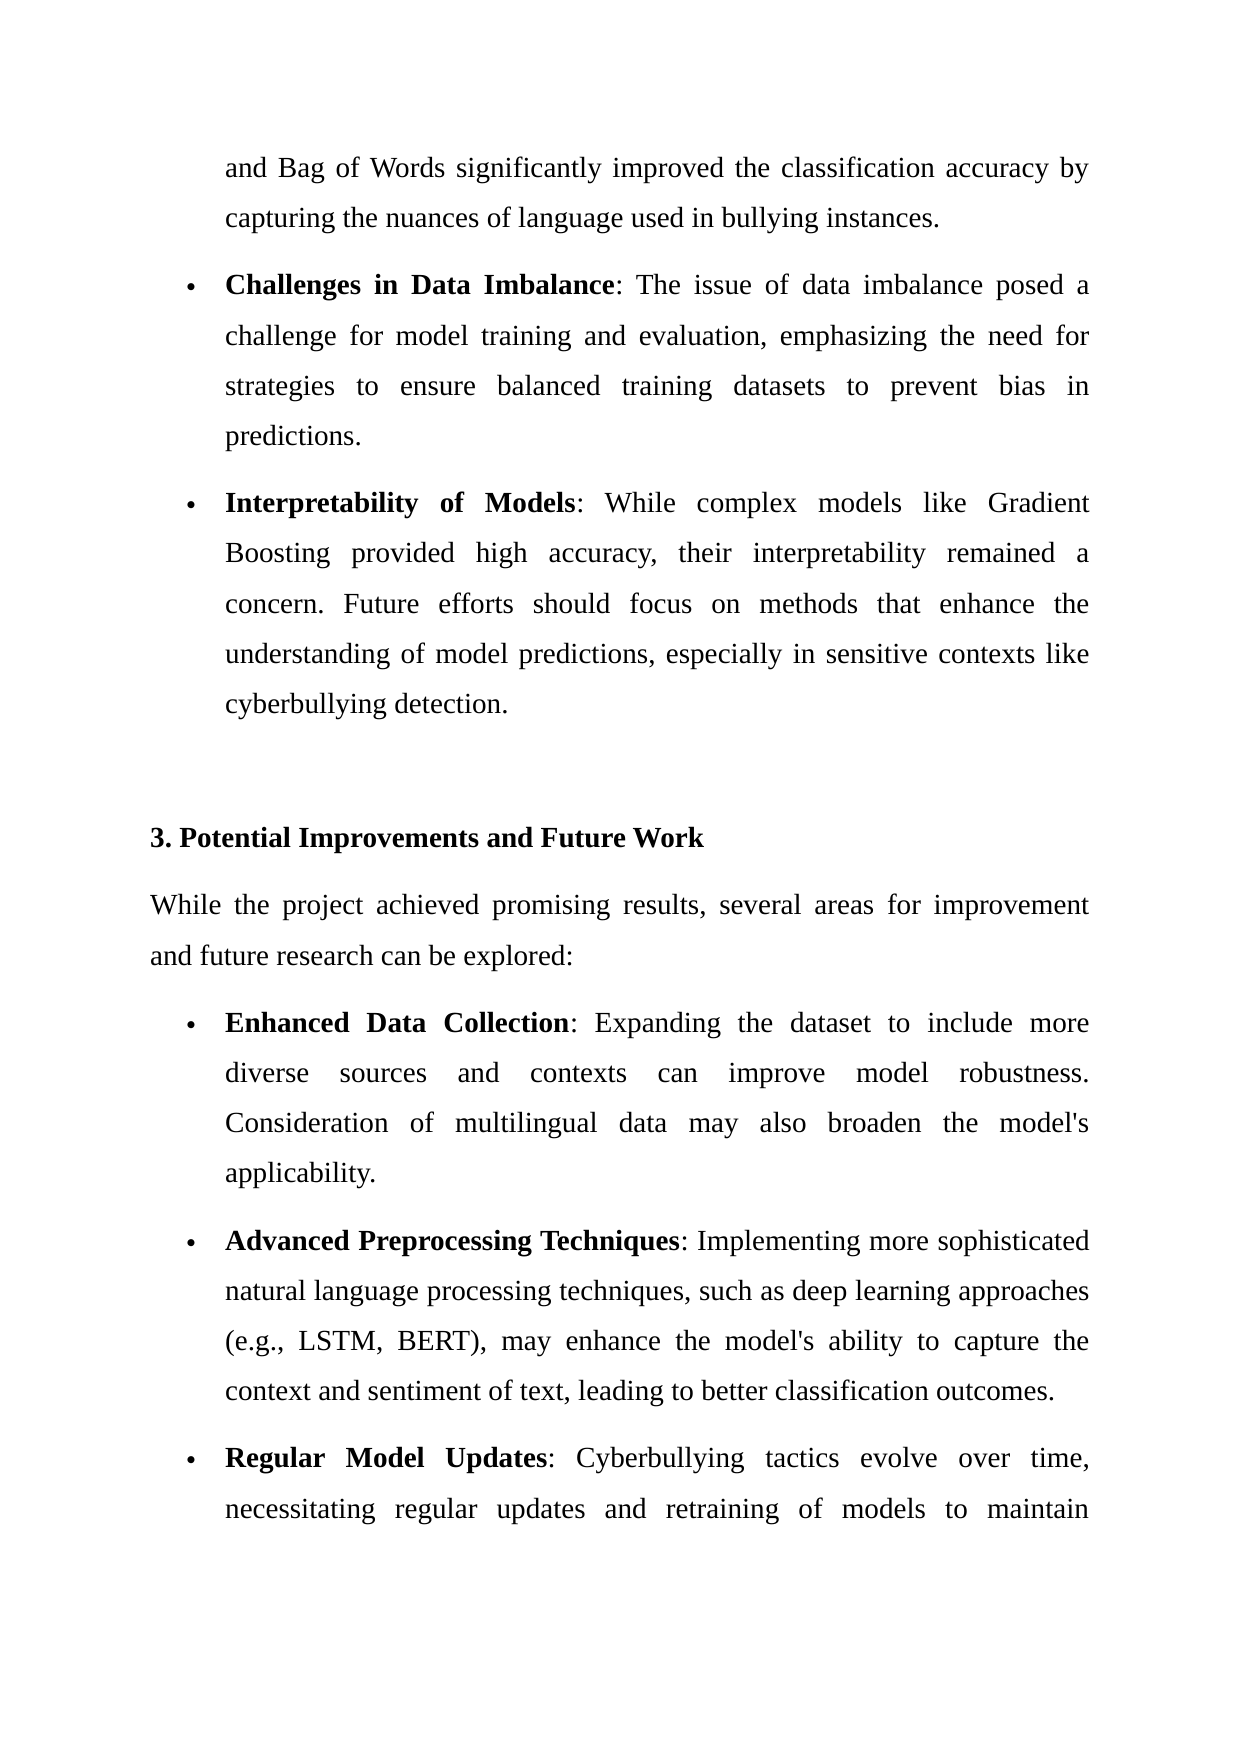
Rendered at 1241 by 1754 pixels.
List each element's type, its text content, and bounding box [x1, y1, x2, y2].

list Interpretability of Models: While complex models like Gradient Boosting provided high accuracy, their interpretability remained a concern. Future efforts should focus on methods that enhance the understanding of model predictions, especially in sensitive contexts like cyberbullying detection. [187, 485, 1090, 720]
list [187, 1441, 1090, 1524]
text While the project achieved promising results, several areas for improvement and future research can be explored: [150, 887, 1090, 971]
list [187, 150, 1090, 234]
list Challenges in Data Imbalance: The issue of data imbalance posed a challenge for model training and evaluation, emphasizing the need for strategies to ensure balanced training datasets to prevent bias in predictions. [187, 267, 1090, 452]
text 3. Potential Improvements and Future Work [150, 820, 1090, 854]
list Advanced Preprocessing Techniques: Implementing more sophisticated natural language processing techniques, such as deep learning approaches (e.g., LSTM, BERT), may enhance the model's ability to capture the context and sentiment of text, leading to better classification outcomes. [187, 1223, 1090, 1407]
list Enhanced Data Collection: Expanding the dataset to include more diverse sources and contexts can improve model robustness. Consideration of multilingual data may also broaden the model's applicability. [187, 1005, 1090, 1189]
